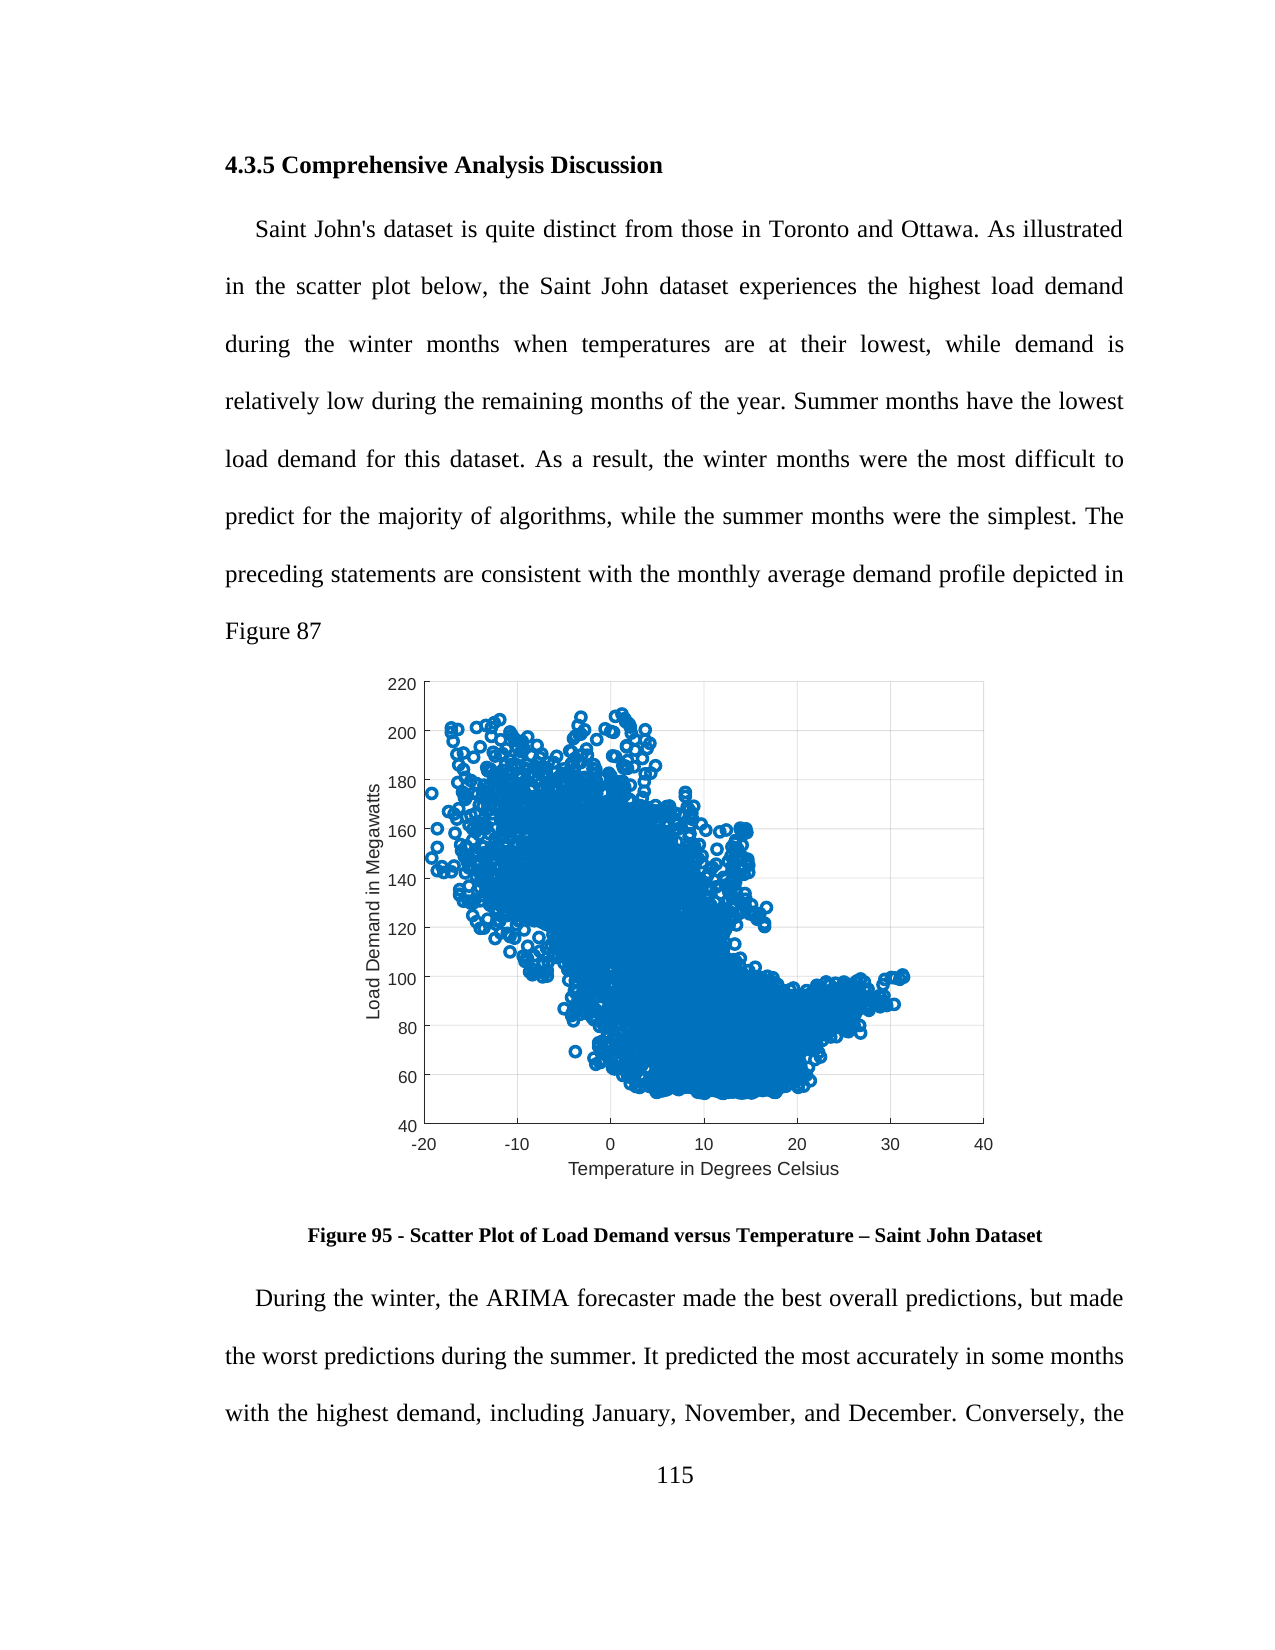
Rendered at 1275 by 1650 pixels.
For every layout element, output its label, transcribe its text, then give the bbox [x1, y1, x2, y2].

text Saint John's dataset is quite distinct from those in Toronto and Ottawa. As illustrated in the scatter plot below, the Saint John dataset experiences the highest load demand during the winter months when temperatures are at their lowest, while demand is relatively low during the remaining months of the year. Summer months have the lowest load demand for this dataset. As a result, the winter months were the most difficult to predict for the majority of algorithms, while the summer months were the simplest. The preceding statements are consistent with the monthly average demand profile depicted in Figure 87 [225, 214, 1125, 645]
subtitle 4.3.5 Comprehensive Analysis Discussion [225, 150, 1125, 179]
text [225, 1283, 1125, 1427]
